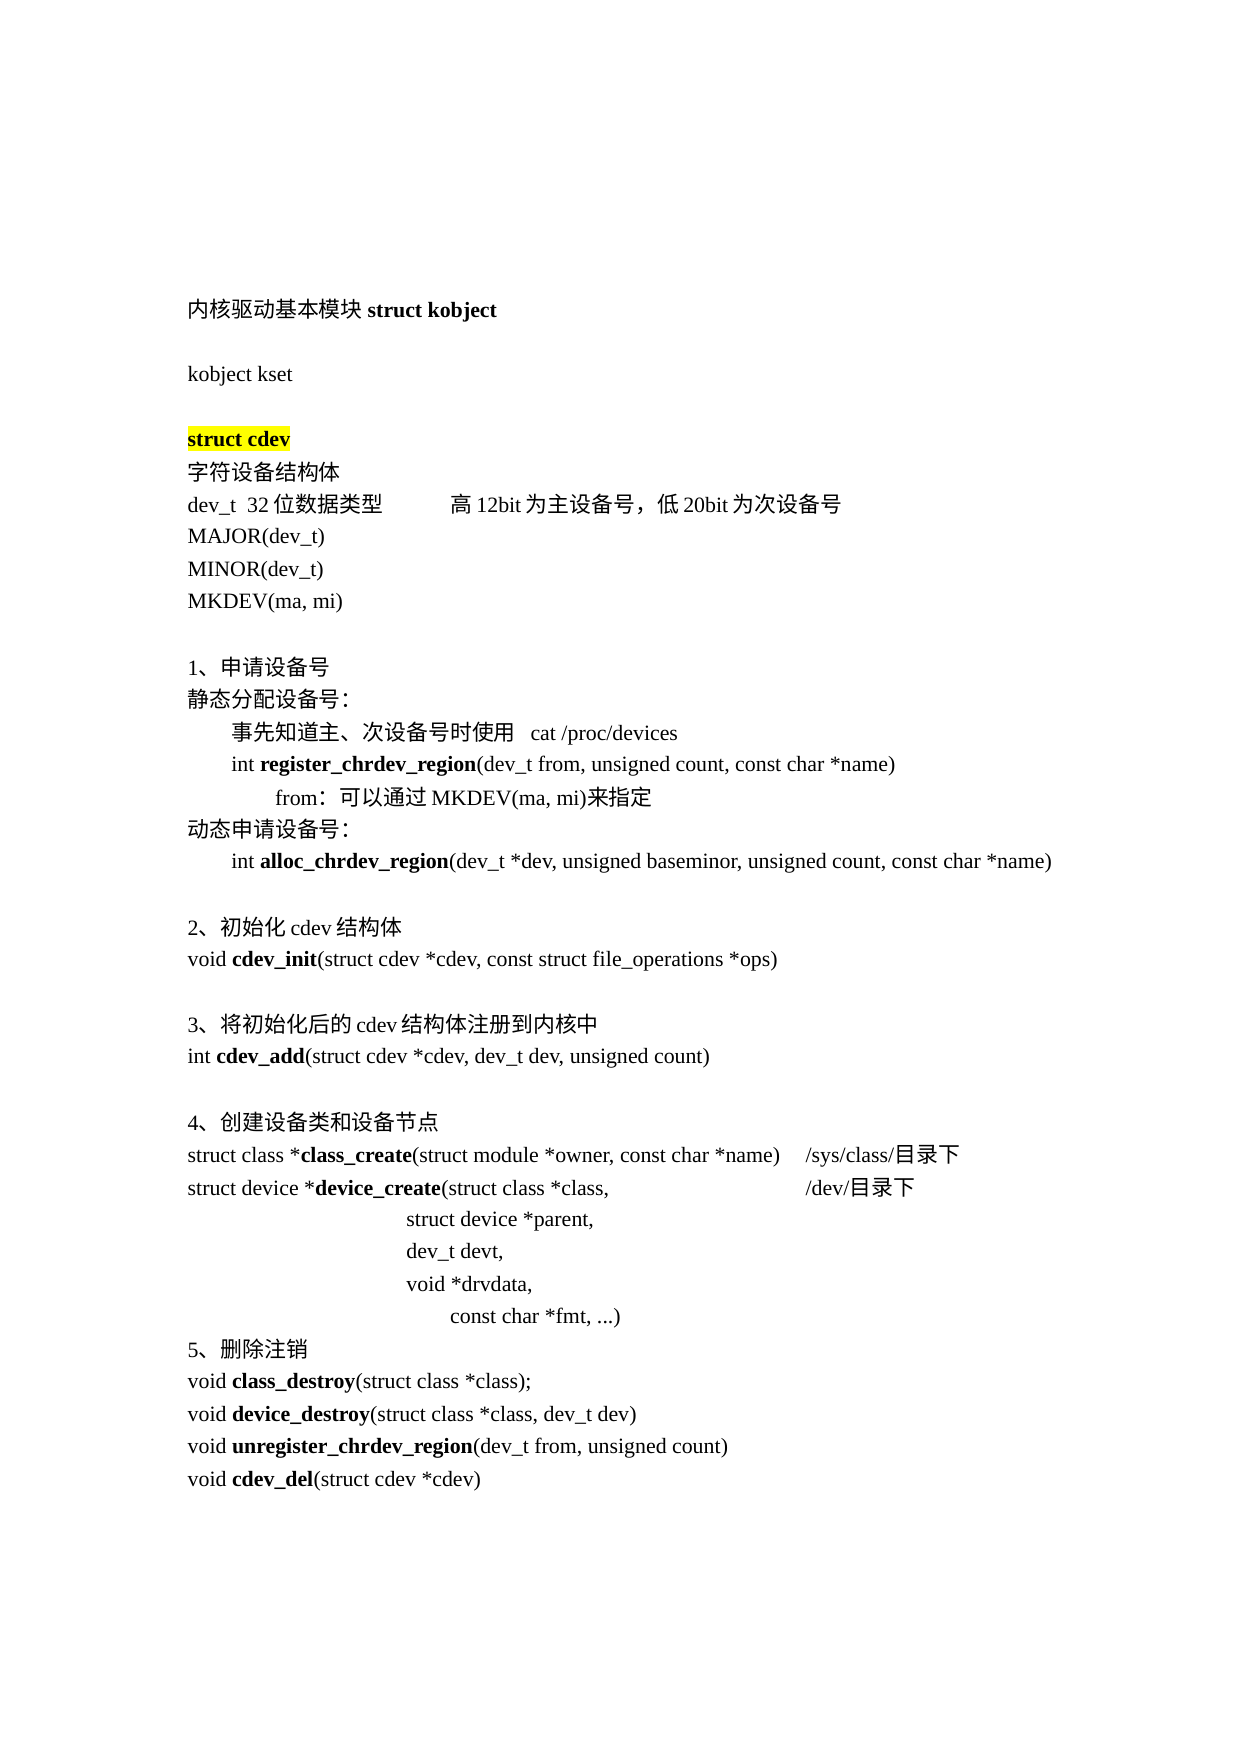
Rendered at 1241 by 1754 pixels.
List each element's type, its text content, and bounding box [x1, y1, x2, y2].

text kobject kset [187, 357, 1053, 389]
text void device_destroy(struct class *class, dev_t dev) [187, 1397, 1053, 1429]
text 3、将初始化后的cdev结构体注册到内核中 [187, 1007, 1053, 1039]
text void cdev_init(struct cdev *cdev, const struct file_operations *ops) [187, 942, 1053, 974]
text 2、初始化cdev结构体 [187, 909, 1053, 942]
text 内核驱动基本模块 struct kobject [187, 292, 1053, 324]
text MINOR(dev_t) [187, 552, 1053, 584]
text 字符设备结构体 [187, 454, 1053, 487]
text MAJOR(dev_t) [187, 519, 1053, 552]
text 5、删除注销 [187, 1332, 1053, 1364]
text MKDEV(ma, mi) [187, 584, 1053, 617]
text struct cdev [187, 422, 1053, 454]
text int alloc_chrdev_region(dev_t *dev, unsigned baseminor, unsigned count, const char *name) [187, 844, 1053, 877]
text dev_t devt, [187, 1234, 1053, 1267]
text 4、创建设备类和设备节点 [187, 1104, 1053, 1137]
text 1、申请设备号 [187, 649, 1053, 682]
text 事先知道主、次设备号时使用 cat /proc/devices [187, 714, 1053, 747]
text struct class *class_create(struct module *owner, const char *name) /sys/class/目录下 [187, 1137, 1053, 1169]
text const char *fmt, ...) [406, 1299, 1053, 1332]
text int register_chrdev_region(dev_t from, unsigned count, const char *name) [187, 747, 1053, 779]
text dev_t 32位数据类型 高12bit为主设备号，低20bit为次设备号 [187, 487, 1053, 519]
text void *drvdata, [187, 1267, 1053, 1299]
text from：可以通过MKDEV(ma, mi)来指定 [231, 779, 1053, 812]
text void class_destroy(struct class *class); [187, 1364, 1053, 1397]
text struct device *parent, [187, 1202, 1053, 1234]
text 动态申请设备号： [187, 812, 1053, 844]
text 静态分配设备号： [187, 682, 1053, 714]
text void unregister_chrdev_region(dev_t from, unsigned count) [187, 1429, 1053, 1462]
text void cdev_del(struct cdev *cdev) [187, 1462, 1053, 1494]
text struct device *device_create(struct class *class, /dev/目录下 [187, 1169, 1053, 1202]
text int cdev_add(struct cdev *cdev, dev_t dev, unsigned count) [187, 1039, 1053, 1072]
